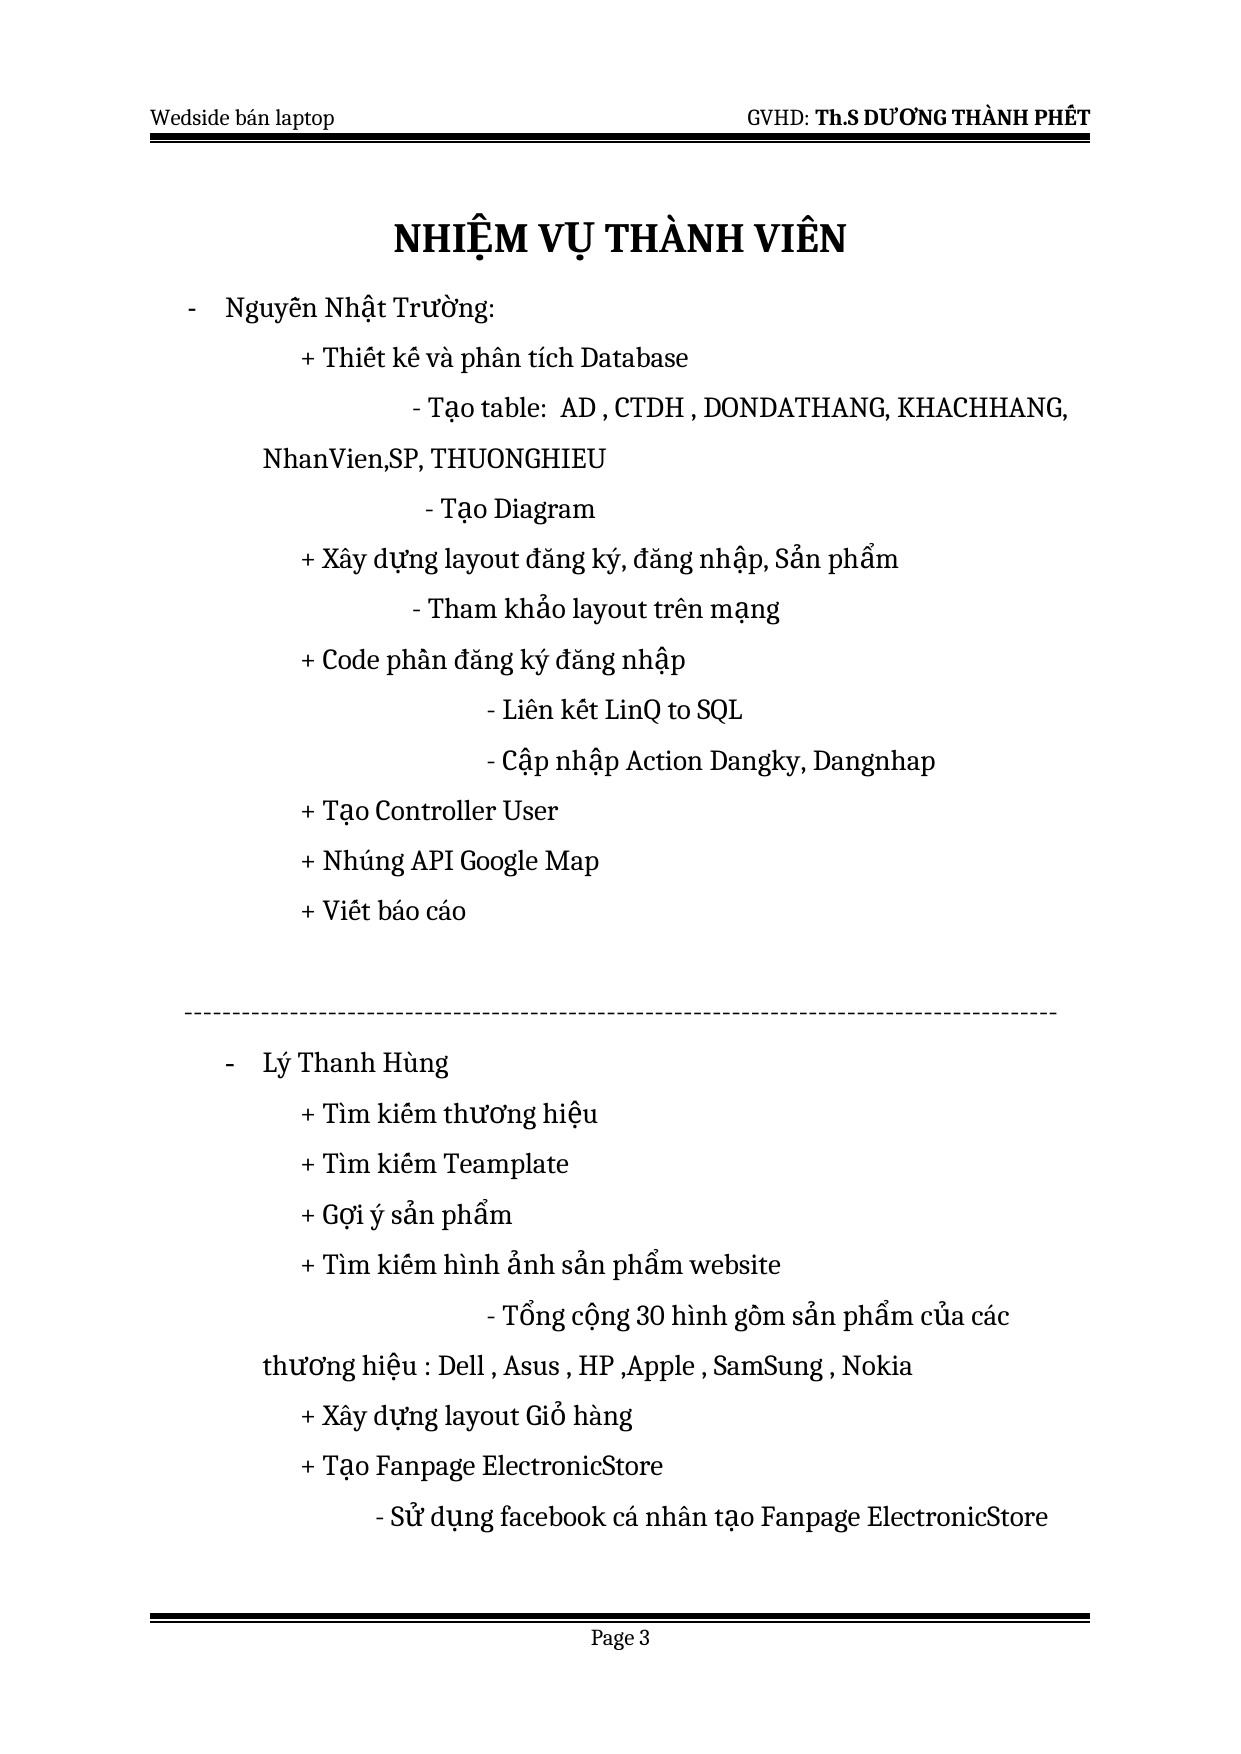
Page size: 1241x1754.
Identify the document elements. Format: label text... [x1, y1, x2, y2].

list - Tạo table: AD , CTDH , DONDATHANG, KHACHHANG, NhanVien,SP, THUONGHIEU [262, 391, 1090, 475]
list + Code phần đăng ký đăng nhập [225, 643, 1090, 677]
text NHIỆM VỤ THÀNH VIÊN [150, 215, 1090, 263]
list + Thiết kế và phân tích Database [225, 341, 1090, 375]
list - Liên kết LinQ to SQL [262, 693, 1090, 727]
list - Tham khảo layout trên mạng [262, 593, 1090, 626]
list Nguyễn Nhật Trường: [187, 291, 1090, 324]
text + Gợi ý sản phẩm [150, 1198, 1090, 1232]
list Lý Thanh Hùng [225, 1046, 1090, 1080]
text + Nhúng API Google Map [225, 844, 1090, 878]
list + Tìm kiếm hình ảnh sản phẩm website [225, 1248, 1090, 1282]
list - Sử dụng facebook cá nhân tạo Fanpage ElectronicStore [300, 1500, 1090, 1533]
list + Tìm kiếm Teamplate [225, 1148, 1090, 1181]
list - Tạo Diagram [300, 492, 1090, 526]
text ------------------------------------------------------------------------------------------- [150, 995, 1090, 1029]
list + Tạo Controller User [225, 794, 1090, 827]
list - Cập nhập Action Dangky, Dangnhap [262, 744, 1090, 777]
list + Tìm kiếm thương hiệu [225, 1097, 1090, 1131]
list + Tạo Fanpage ElectronicStore [225, 1449, 1090, 1483]
list + Xây dựng layout đăng ký, đăng nhập, Sản phẩm [225, 542, 1090, 576]
list + Viết báo cáo [225, 894, 1090, 928]
text + Xây dựng layout Giỏ hàng [225, 1399, 1090, 1433]
list - Tổng cộng 30 hình gồm sản phẩm của các thương hiệu : Dell , Asus , HP ,Apple , SamSung , Nokia [262, 1299, 1090, 1382]
